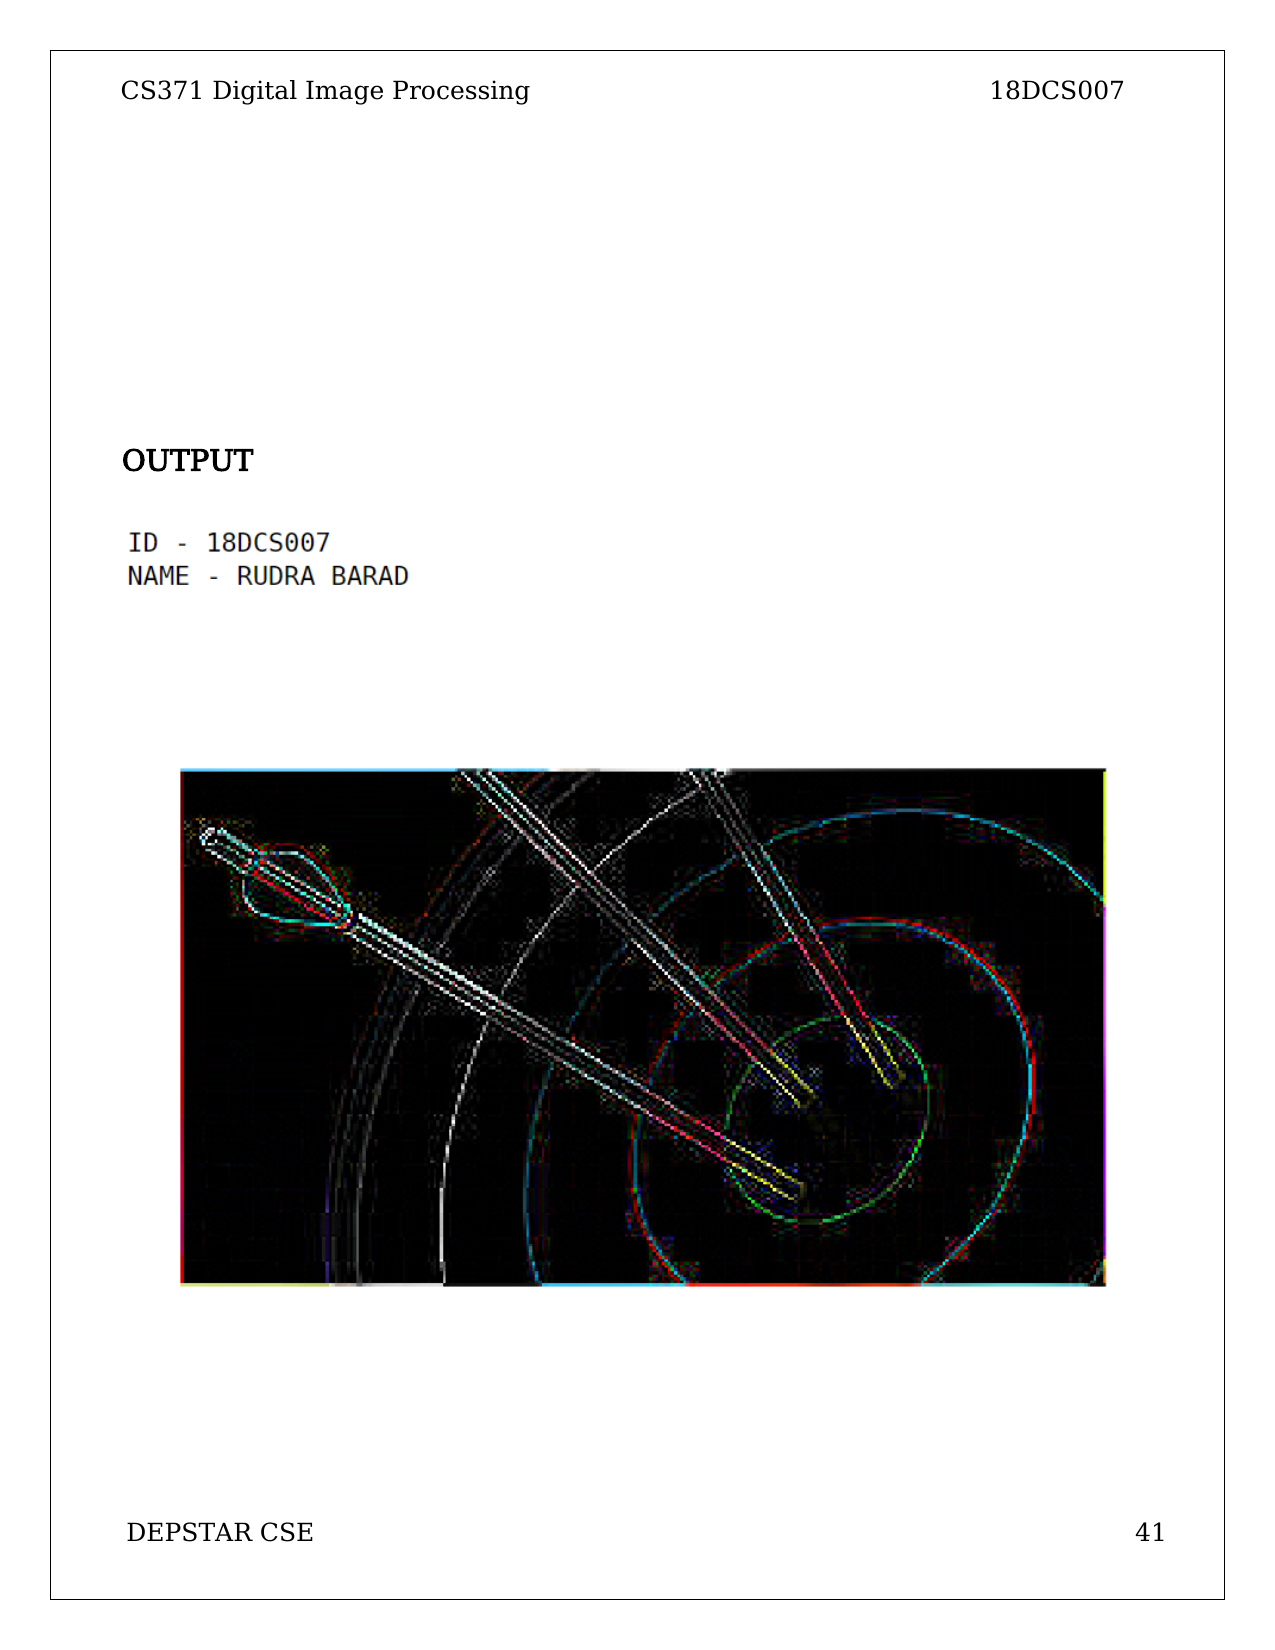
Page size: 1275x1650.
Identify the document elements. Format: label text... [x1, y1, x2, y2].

text OUTPUT [122, 442, 1167, 477]
picture [121, 517, 1139, 1320]
